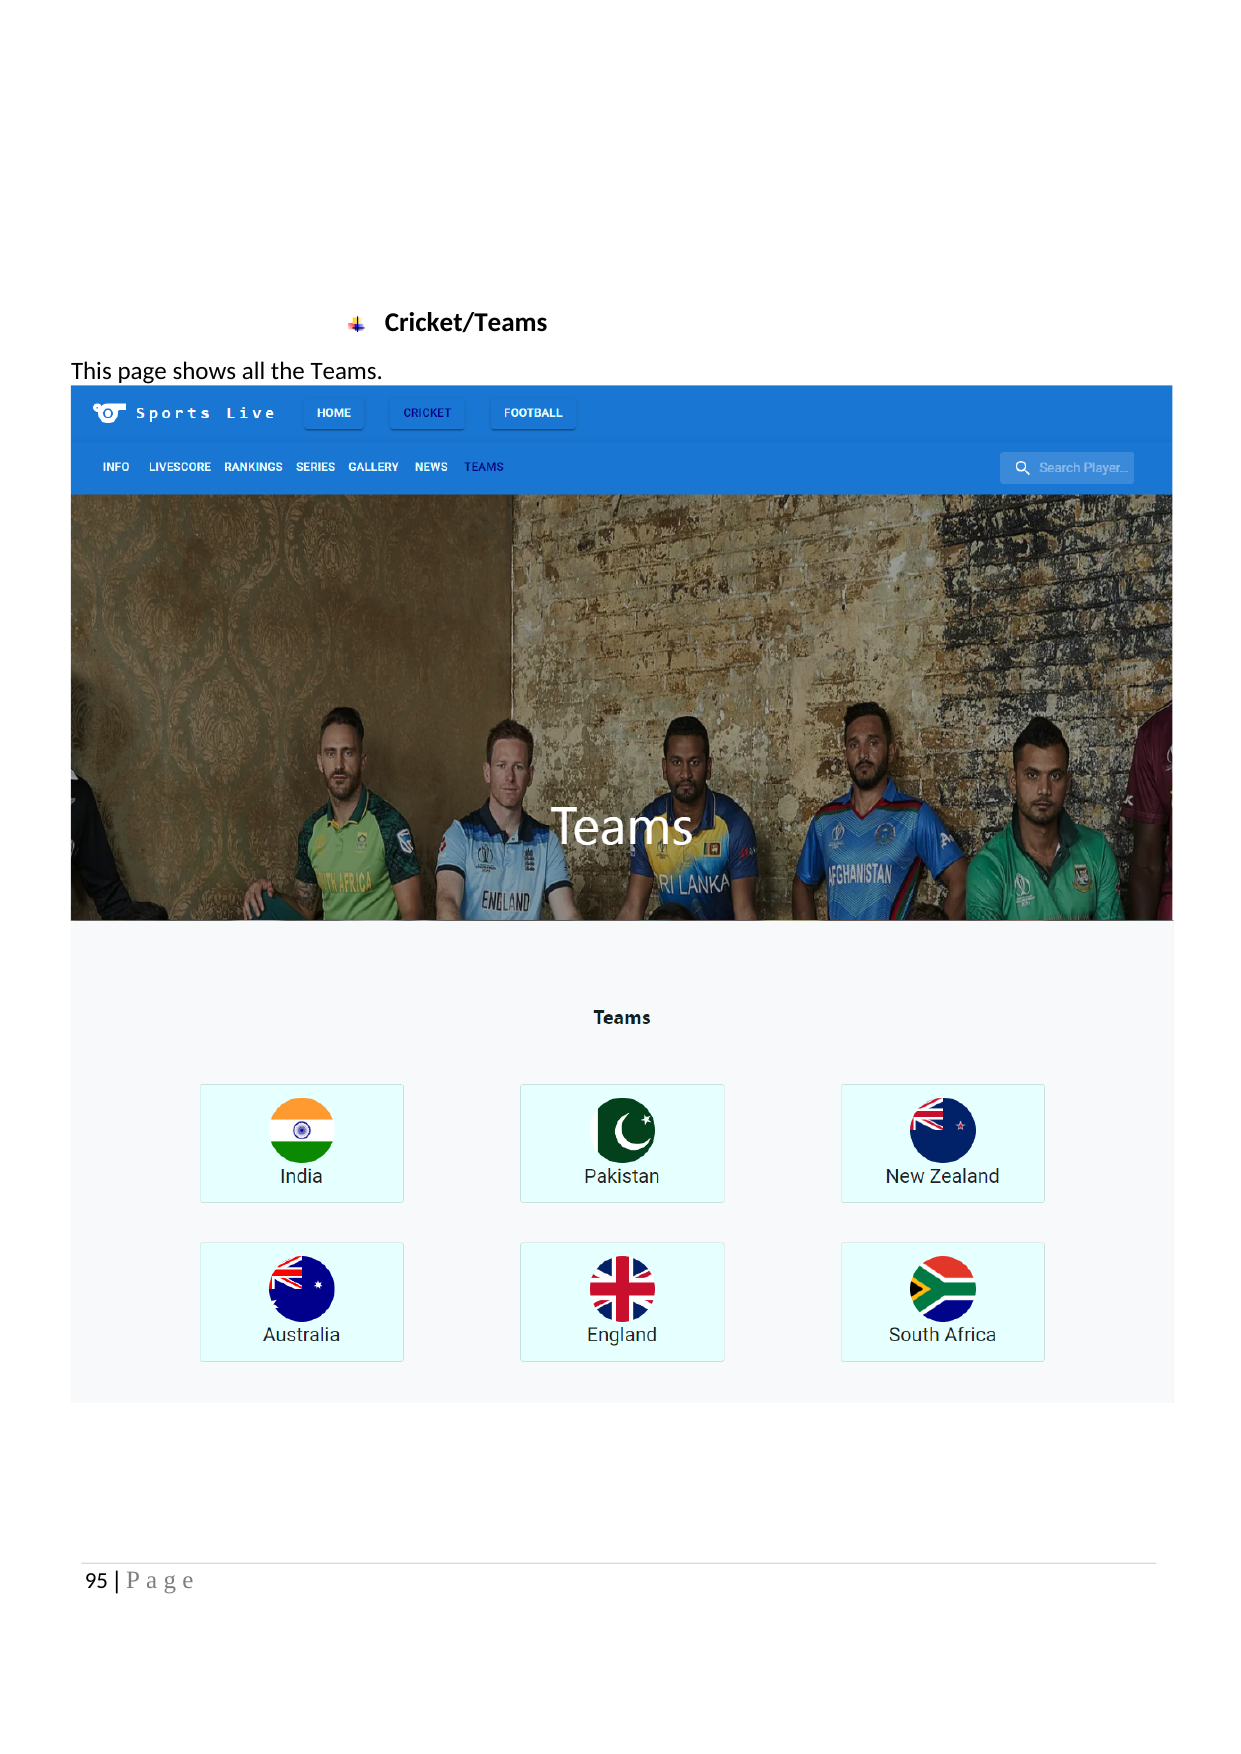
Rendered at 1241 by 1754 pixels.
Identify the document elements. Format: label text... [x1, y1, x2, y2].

text This page shows all the Teams. [71, 355, 1186, 386]
picture [348, 315, 365, 332]
subtitle Cricket/Teams [347, 306, 1186, 338]
picture [70, 385, 1174, 1403]
